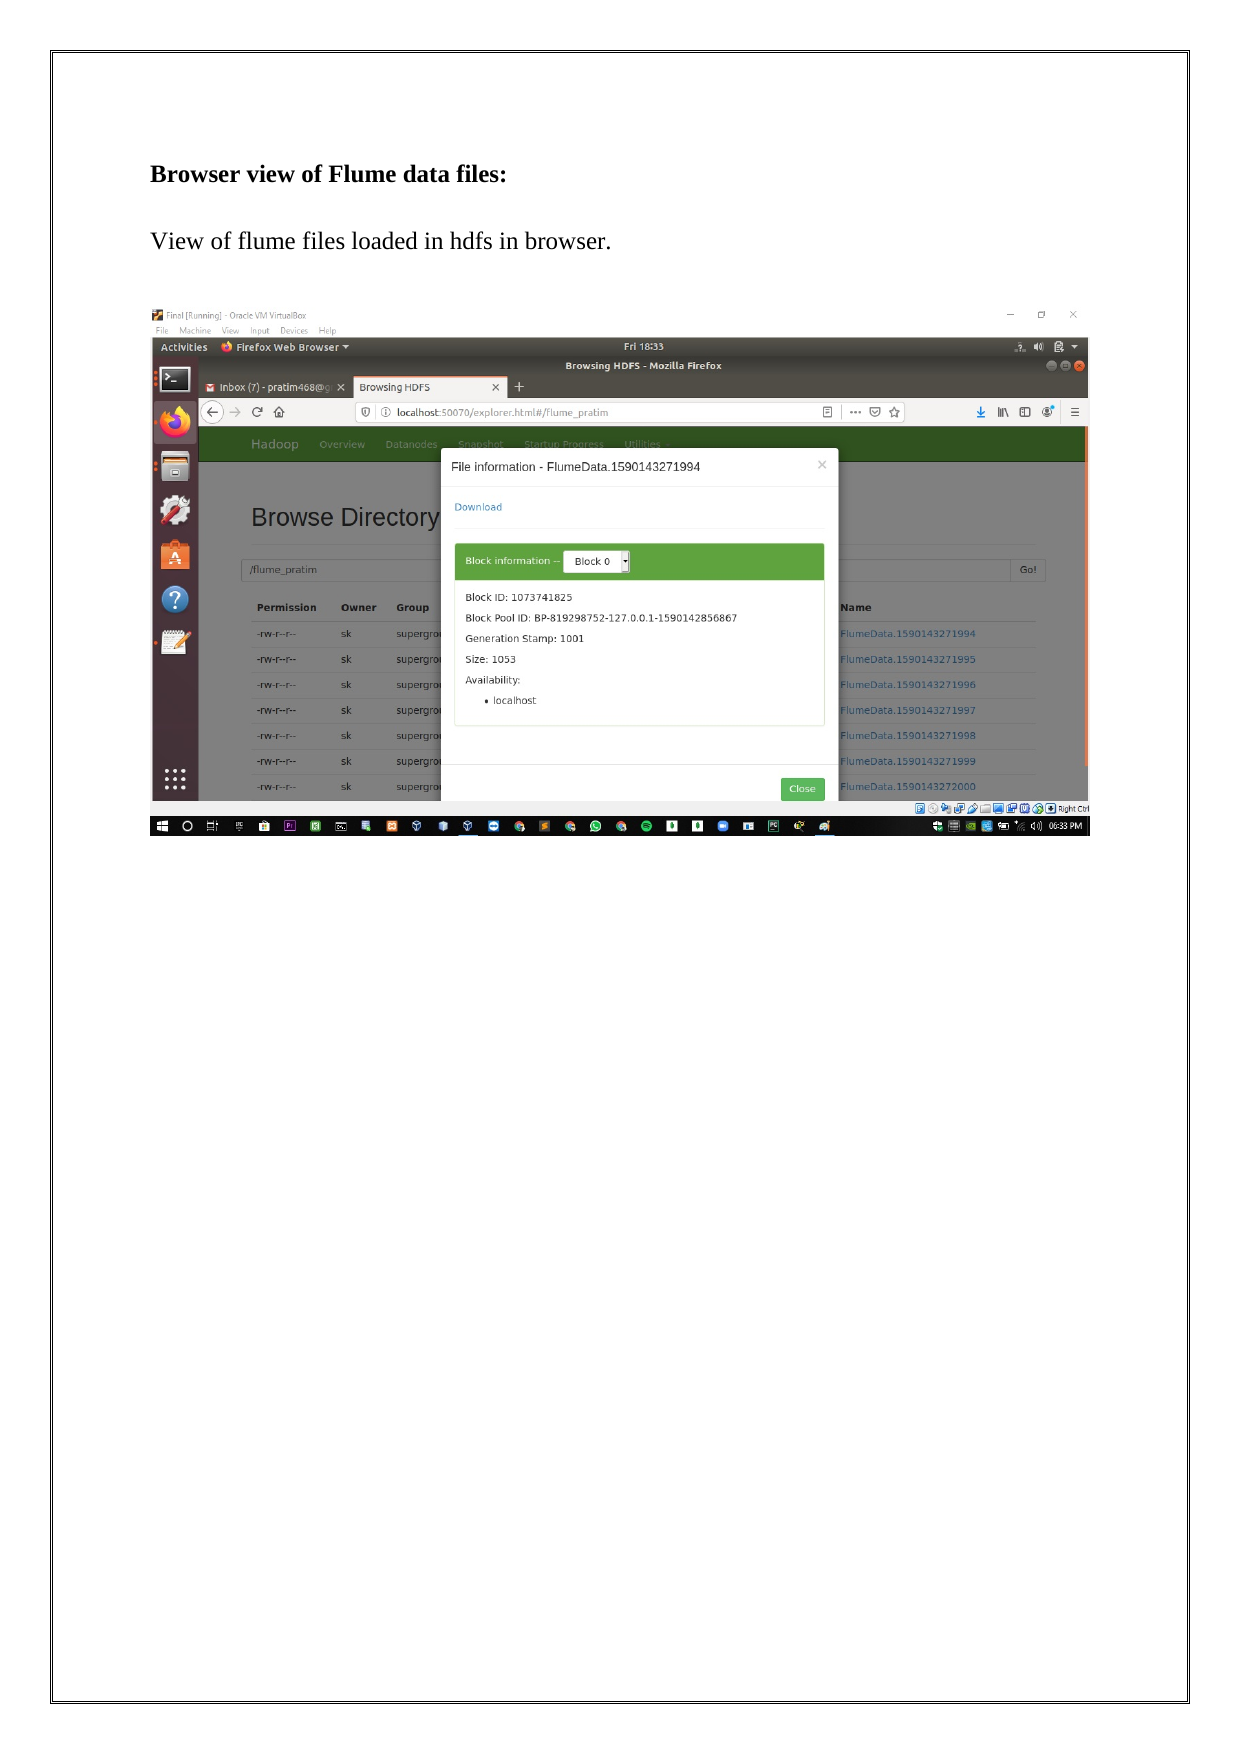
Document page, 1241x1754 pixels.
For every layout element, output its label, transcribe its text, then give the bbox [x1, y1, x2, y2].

picture [150, 307, 1090, 836]
subtitle Browser view of Flume data files: [150, 159, 1090, 188]
text View of flume files loaded in hdfs in browser. [150, 226, 1090, 255]
